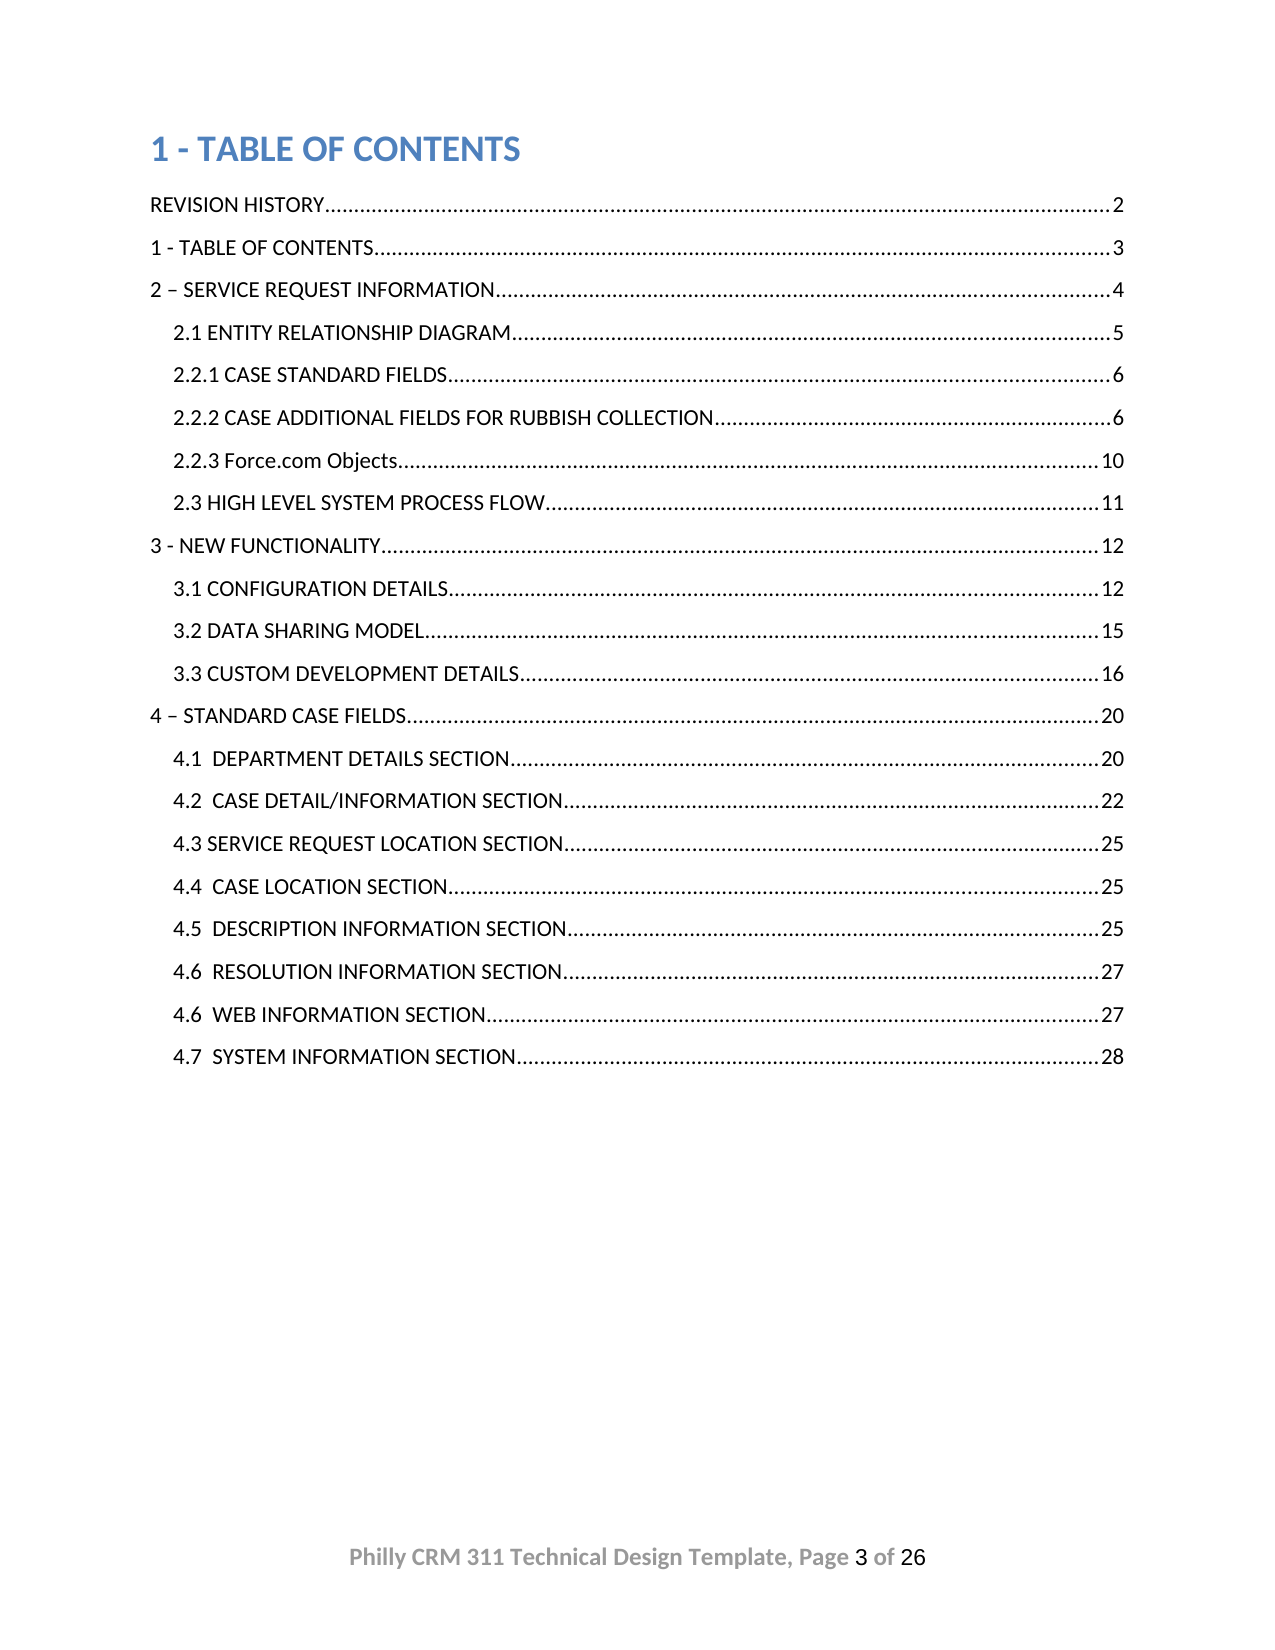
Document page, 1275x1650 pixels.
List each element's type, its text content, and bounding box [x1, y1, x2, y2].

text 4.6 WEB INFORMATION SECTION 27 [173, 1000, 1125, 1028]
text 3.3 CUSTOM DEVELOPMENT DETAILS 16 [173, 659, 1125, 687]
text 4.1 DEPARTMENT DETAILS SECTION 20 [173, 744, 1125, 772]
text 4.3 SERVICE REQUEST LOCATION SECTION 25 [173, 829, 1125, 857]
text 4.6 RESOLUTION INFORMATION SECTION 27 [173, 957, 1125, 985]
text 3.1 CONFIGURATION DETAILS 12 [173, 574, 1125, 602]
text 4.2 CASE DETAIL/INFORMATION SECTION 22 [173, 787, 1125, 815]
text 1 - TABLE OF CONTENTS 3 [150, 233, 1125, 261]
text 2.2.2 CASE ADDITIONAL FIELDS FOR RUBBISH COLLECTION 6 [173, 403, 1125, 431]
text 4.4 CASE LOCATION SECTION 25 [173, 872, 1125, 900]
text 3 - NEW FUNCTIONALITY 12 [150, 531, 1125, 559]
text 2.2.1 CASE STANDARD FIELDS 6 [173, 361, 1125, 389]
text 2.1 ENTITY RELATIONSHIP DIAGRAM 5 [173, 318, 1125, 346]
text 2 – SERVICE REQUEST INFORMATION 4 [150, 275, 1125, 303]
text 2.2.3 Force.com Objects 10 [173, 446, 1125, 474]
text 2.3 HIGH LEVEL SYSTEM PROCESS FLOW 11 [173, 488, 1125, 516]
text REVISION HISTORY 2 [150, 190, 1125, 218]
text 4.5 DESCRIPTION INFORMATION SECTION 25 [173, 914, 1125, 942]
text 3.2 DATA SHARING MODEL 15 [173, 616, 1125, 644]
text 4.7 SYSTEM INFORMATION SECTION 28 [173, 1042, 1125, 1070]
subtitle 1 - TABLE OF CONTENTS [150, 125, 1125, 171]
text 4 – STANDARD CASE FIELDS 20 [150, 701, 1125, 729]
